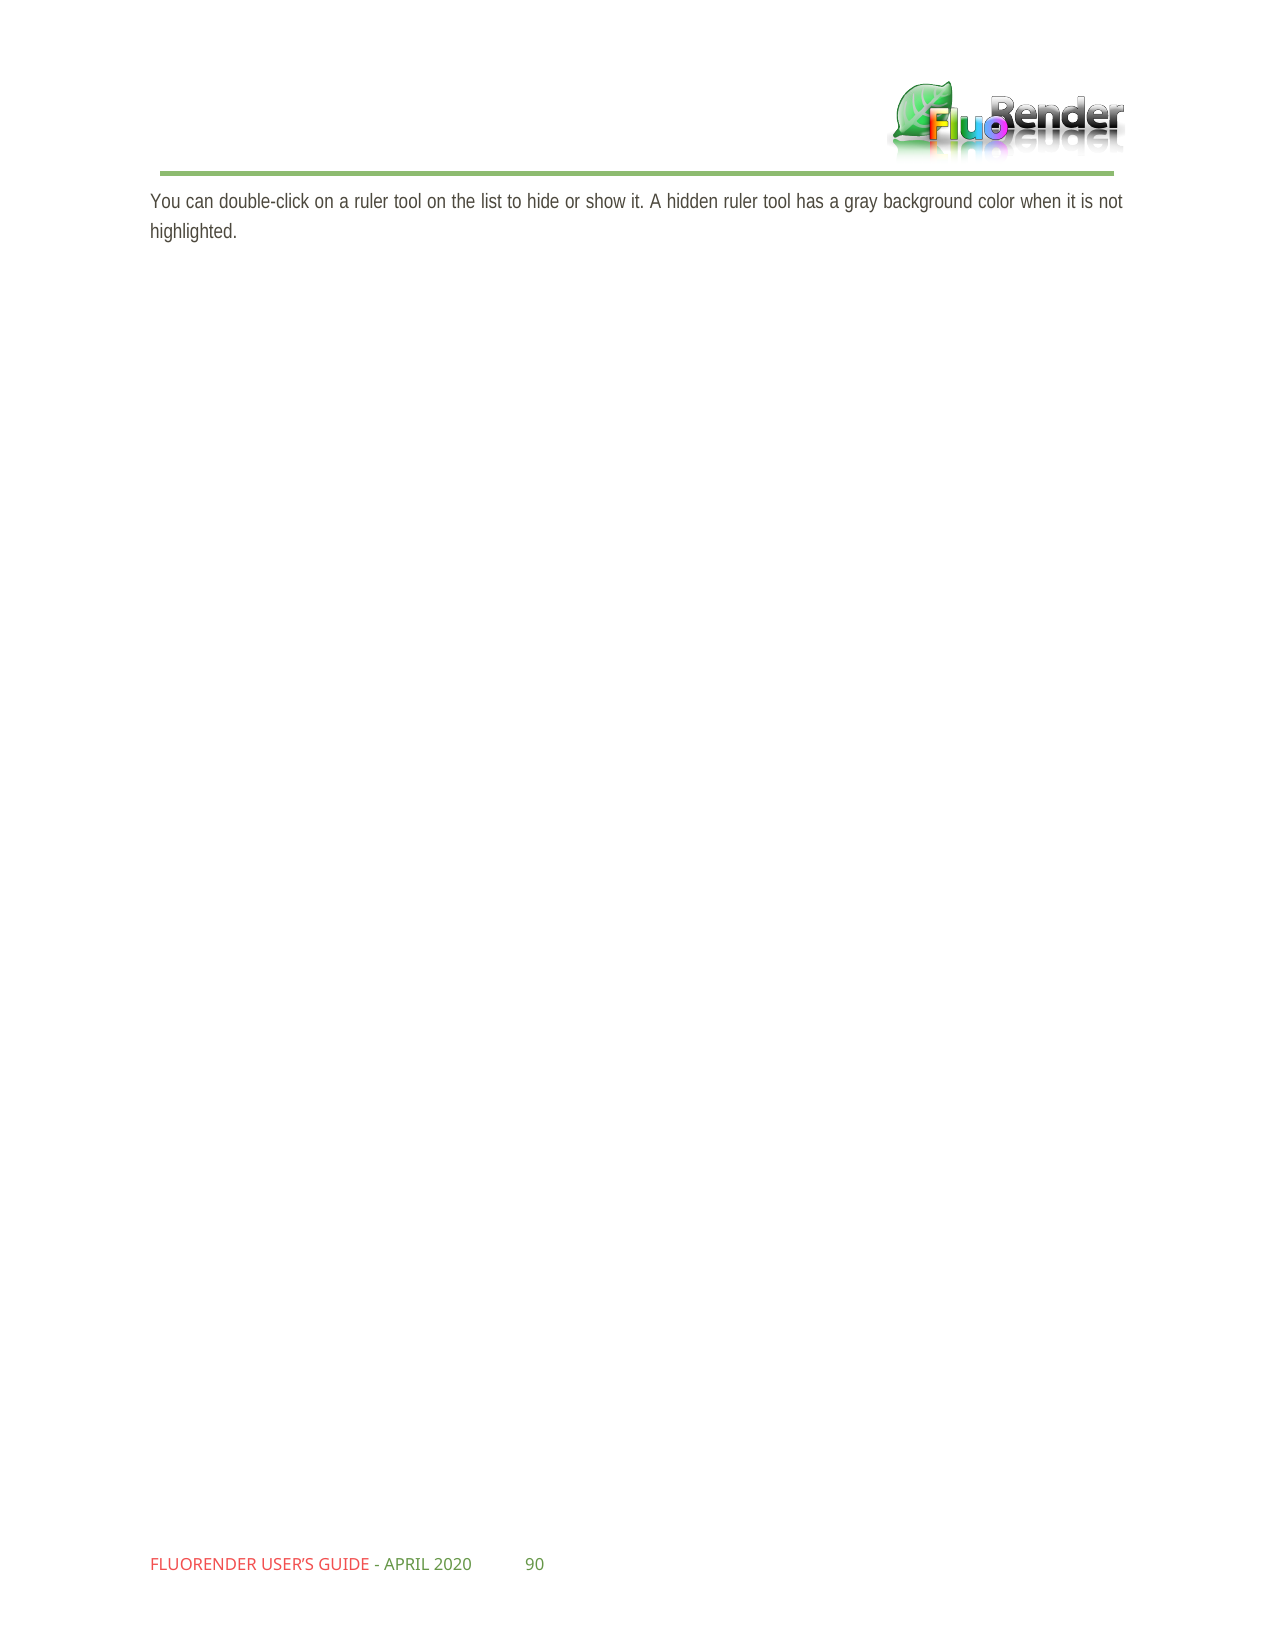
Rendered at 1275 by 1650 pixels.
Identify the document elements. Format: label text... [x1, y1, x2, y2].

text You can double-click on a ruler tool on the list to hide or show it. A hidden ruler tool has a gray background color when it is not highlighted. [150, 189, 1125, 243]
picture [887, 75, 1125, 165]
